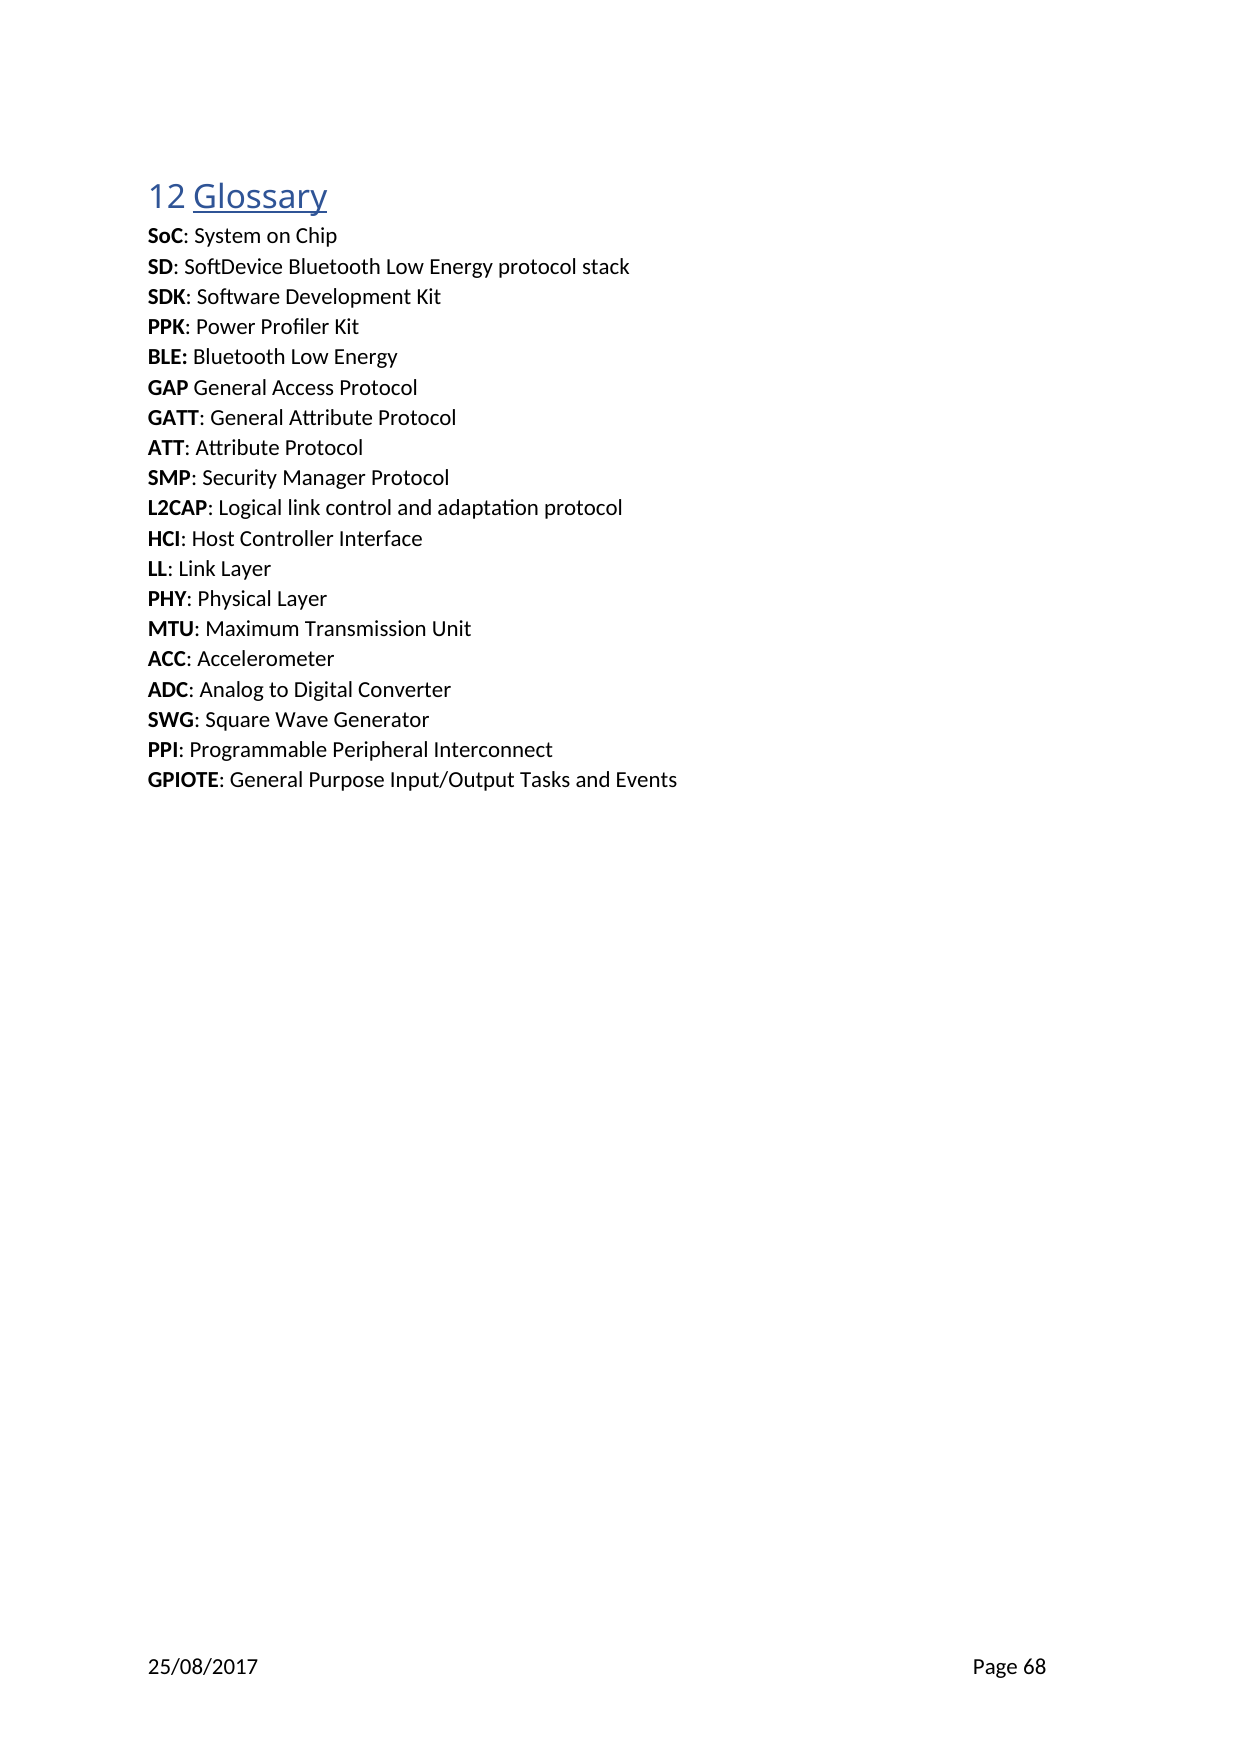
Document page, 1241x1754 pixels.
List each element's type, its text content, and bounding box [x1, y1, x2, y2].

text SoC: System on Chip [148, 222, 1093, 249]
text BLE: Bluetooth Low Energy [148, 342, 1093, 370]
text GAP General Access Protocol [148, 373, 1093, 401]
subtitle Glossary [148, 173, 1093, 218]
text ADC: Analog to Digital Converter [148, 675, 1093, 703]
text HCI: Host Controller Interface [148, 524, 1093, 552]
text ATT: Attribute Protocol [148, 433, 1093, 461]
text SMP: Security Manager Protocol [148, 463, 1093, 491]
text PPI: Programmable Peripheral Interconnect GPIOTE: General Purpose Input/Output Tasks and Events [148, 735, 1093, 793]
text SDK: Software Development Kit [148, 282, 1093, 310]
text PHY: Physical Layer [148, 584, 1093, 612]
text SD: SoftDevice Bluetooth Low Energy protocol stack [148, 252, 1093, 280]
text SWG: Square Wave Generator [148, 705, 1093, 733]
text LL: Link Layer [148, 554, 1093, 582]
text L2CAP: Logical link control and adaptation protocol [148, 493, 1093, 521]
text ACC: Accelerometer [148, 644, 1093, 672]
text PPK: Power Profiler Kit [148, 312, 1093, 340]
text GATT: General Attribute Protocol [148, 403, 1093, 431]
text MTU: Maximum Transmission Unit [148, 614, 1093, 642]
